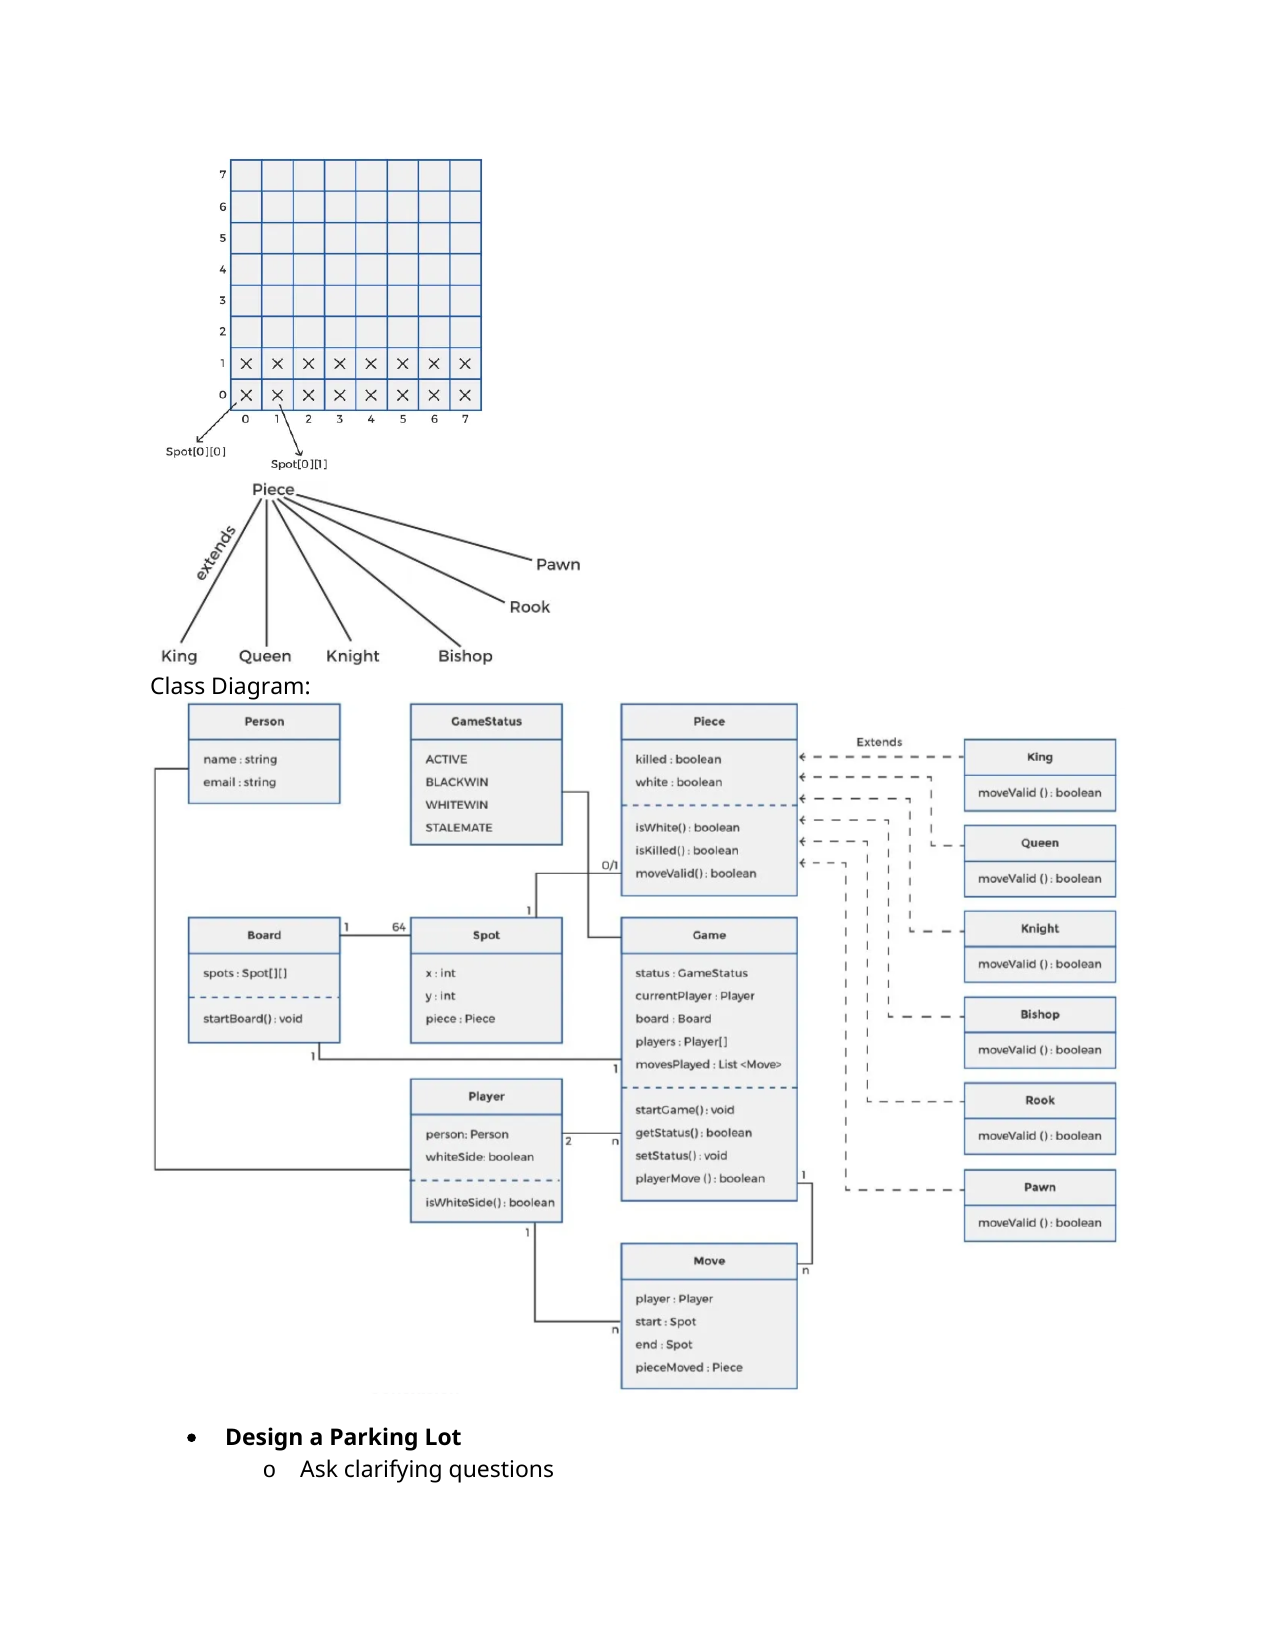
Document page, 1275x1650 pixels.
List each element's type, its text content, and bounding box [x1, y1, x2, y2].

list Ask clarifying questions [262, 1452, 1125, 1484]
text Class Diagram: [150, 670, 1125, 701]
picture [150, 150, 585, 670]
picture [150, 701, 1125, 1405]
list Design a Parking Lot [187, 1421, 1125, 1452]
